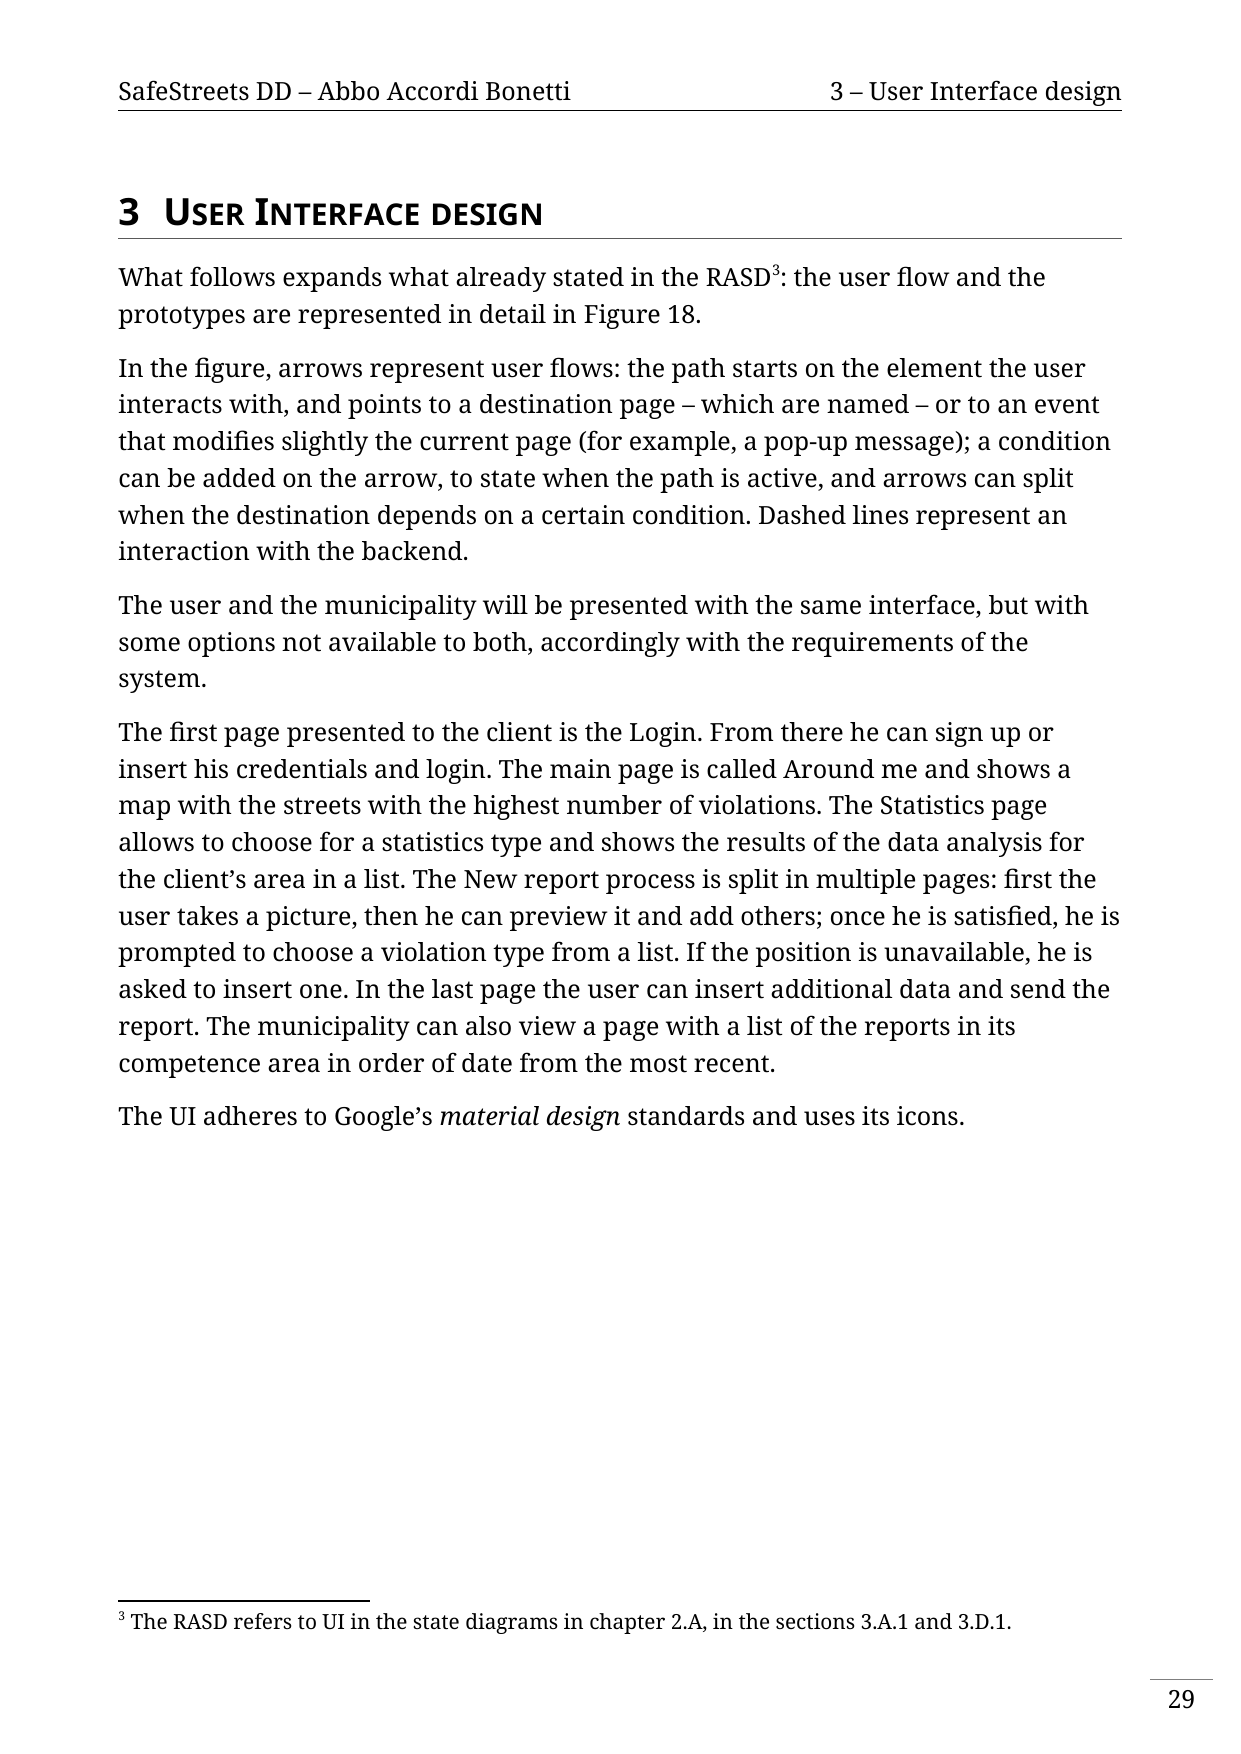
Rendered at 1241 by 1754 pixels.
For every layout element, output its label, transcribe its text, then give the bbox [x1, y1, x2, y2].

text What follows expands what already stated in the RASD: the user flow and the prototypes are represented in detail in Figure 18. [118, 260, 1122, 331]
text In the figure, arrows represent user flows: the path starts on the element the user interacts with, and points to a destination page – which are named – or to an event that modifies slightly the current page (for example, a pop-up message); a condition can be added on the arrow, to state when the path is active, and arrows can split when the destination depends on a certain condition. Dashed lines represent an interaction with the backend. [118, 350, 1122, 568]
subtitle User Interface design [118, 185, 1122, 238]
text The user and the municipality will be presented with the same interface, but with some options not available to both, accordingly with the requirements of the system. [118, 587, 1122, 695]
text The first page presented to the client is the Login. From there he can sign up or insert his credentials and login. The main page is called Around me and shows a map with the streets with the highest number of violations. The Statistics page allows to choose for a statistics type and shows the results of the data analysis for the client’s area in a list. The New report process is split in multiple pages: first the user takes a picture, then he can preview it and add others; once he is satisfied, he is prompted to choose a violation type from a list. If the position is unavailable, he is asked to insert one. In the last page the user can insert additional data and send the report. The municipality can also view a page with a list of the reports in its competence area in order of date from the most recent. [118, 714, 1122, 1079]
text The UI adheres to Google’s material design standards and uses its icons. [118, 1099, 1122, 1133]
